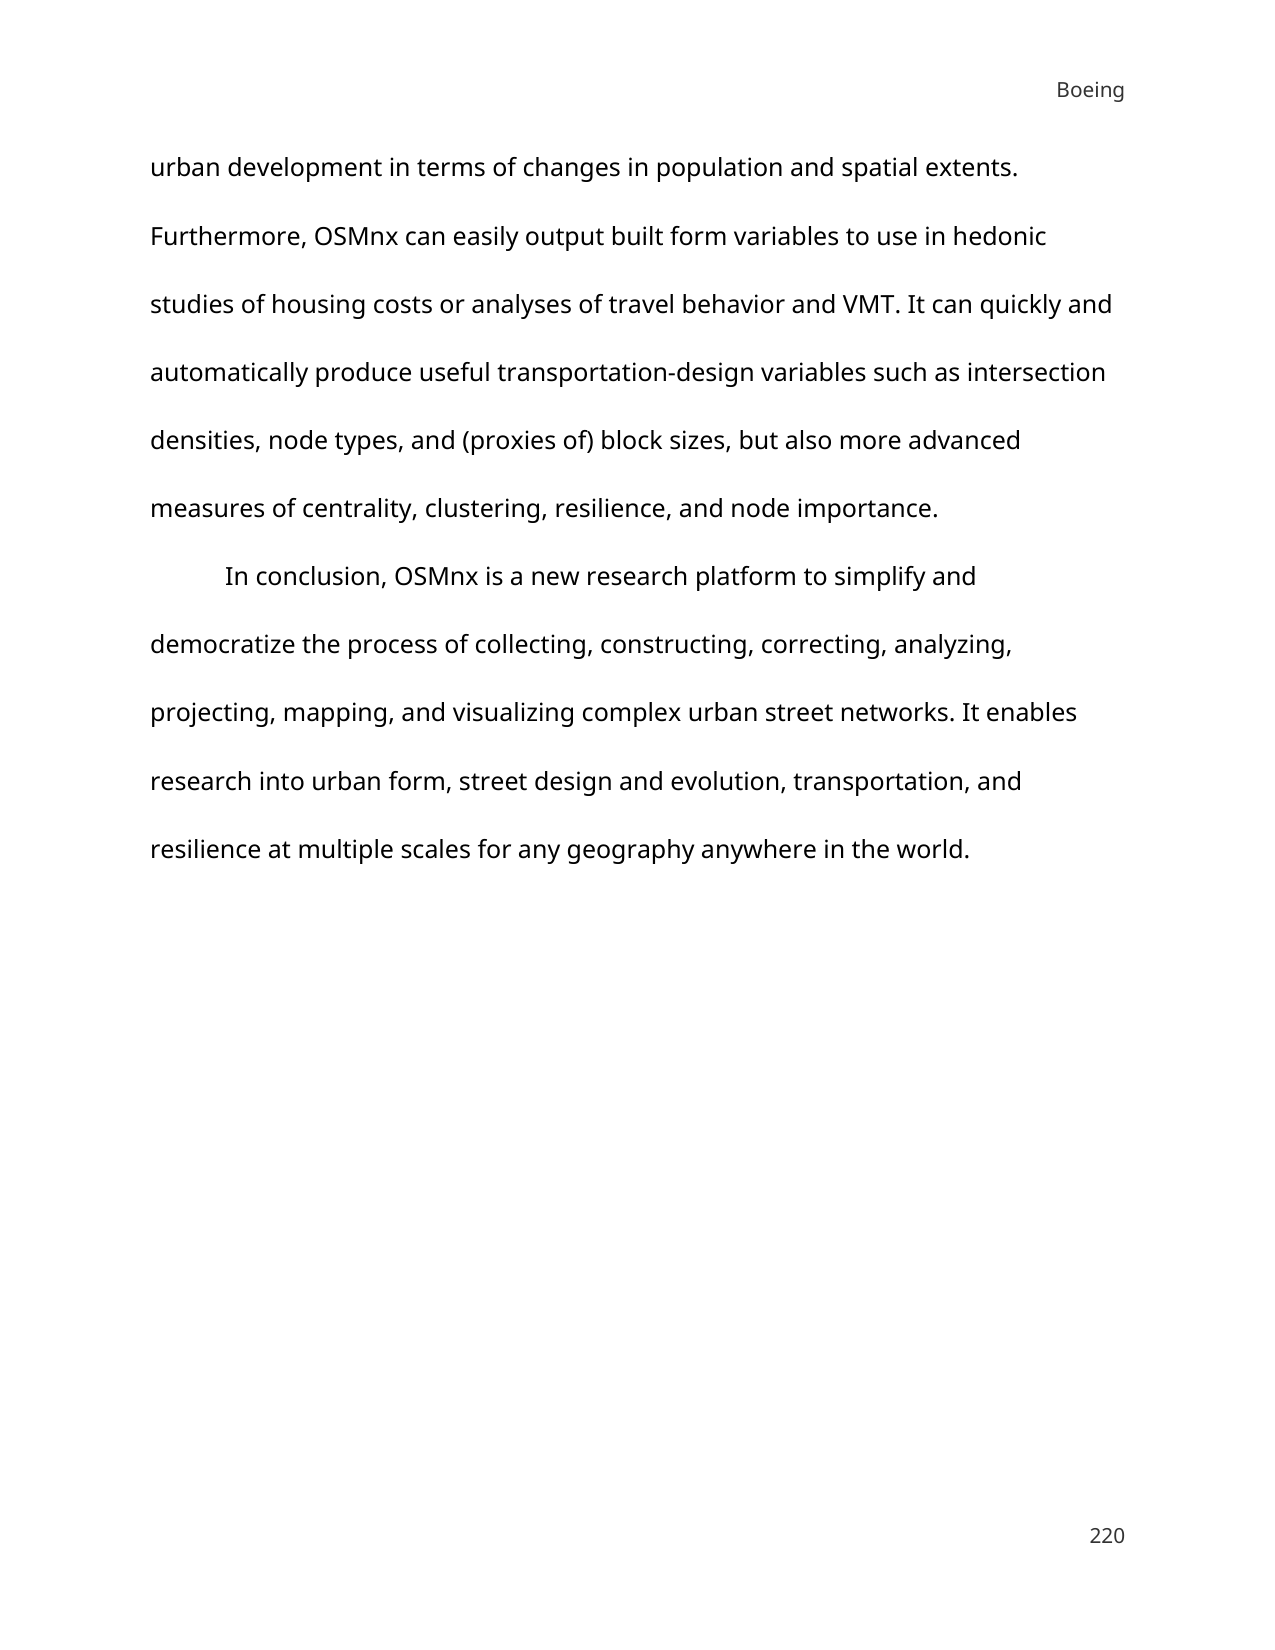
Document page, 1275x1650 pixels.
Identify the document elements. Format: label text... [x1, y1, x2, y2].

text In conclusion, OSMnx is a new research platform to simplify and democratize the process of collecting, constructing, correcting, analyzing, projecting, mapping, and visualizing complex urban street networks. It enables research into urban form, street design and evolution, transportation, and resilience at multiple scales for any geography anywhere in the world. [150, 559, 1125, 865]
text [150, 150, 1125, 525]
